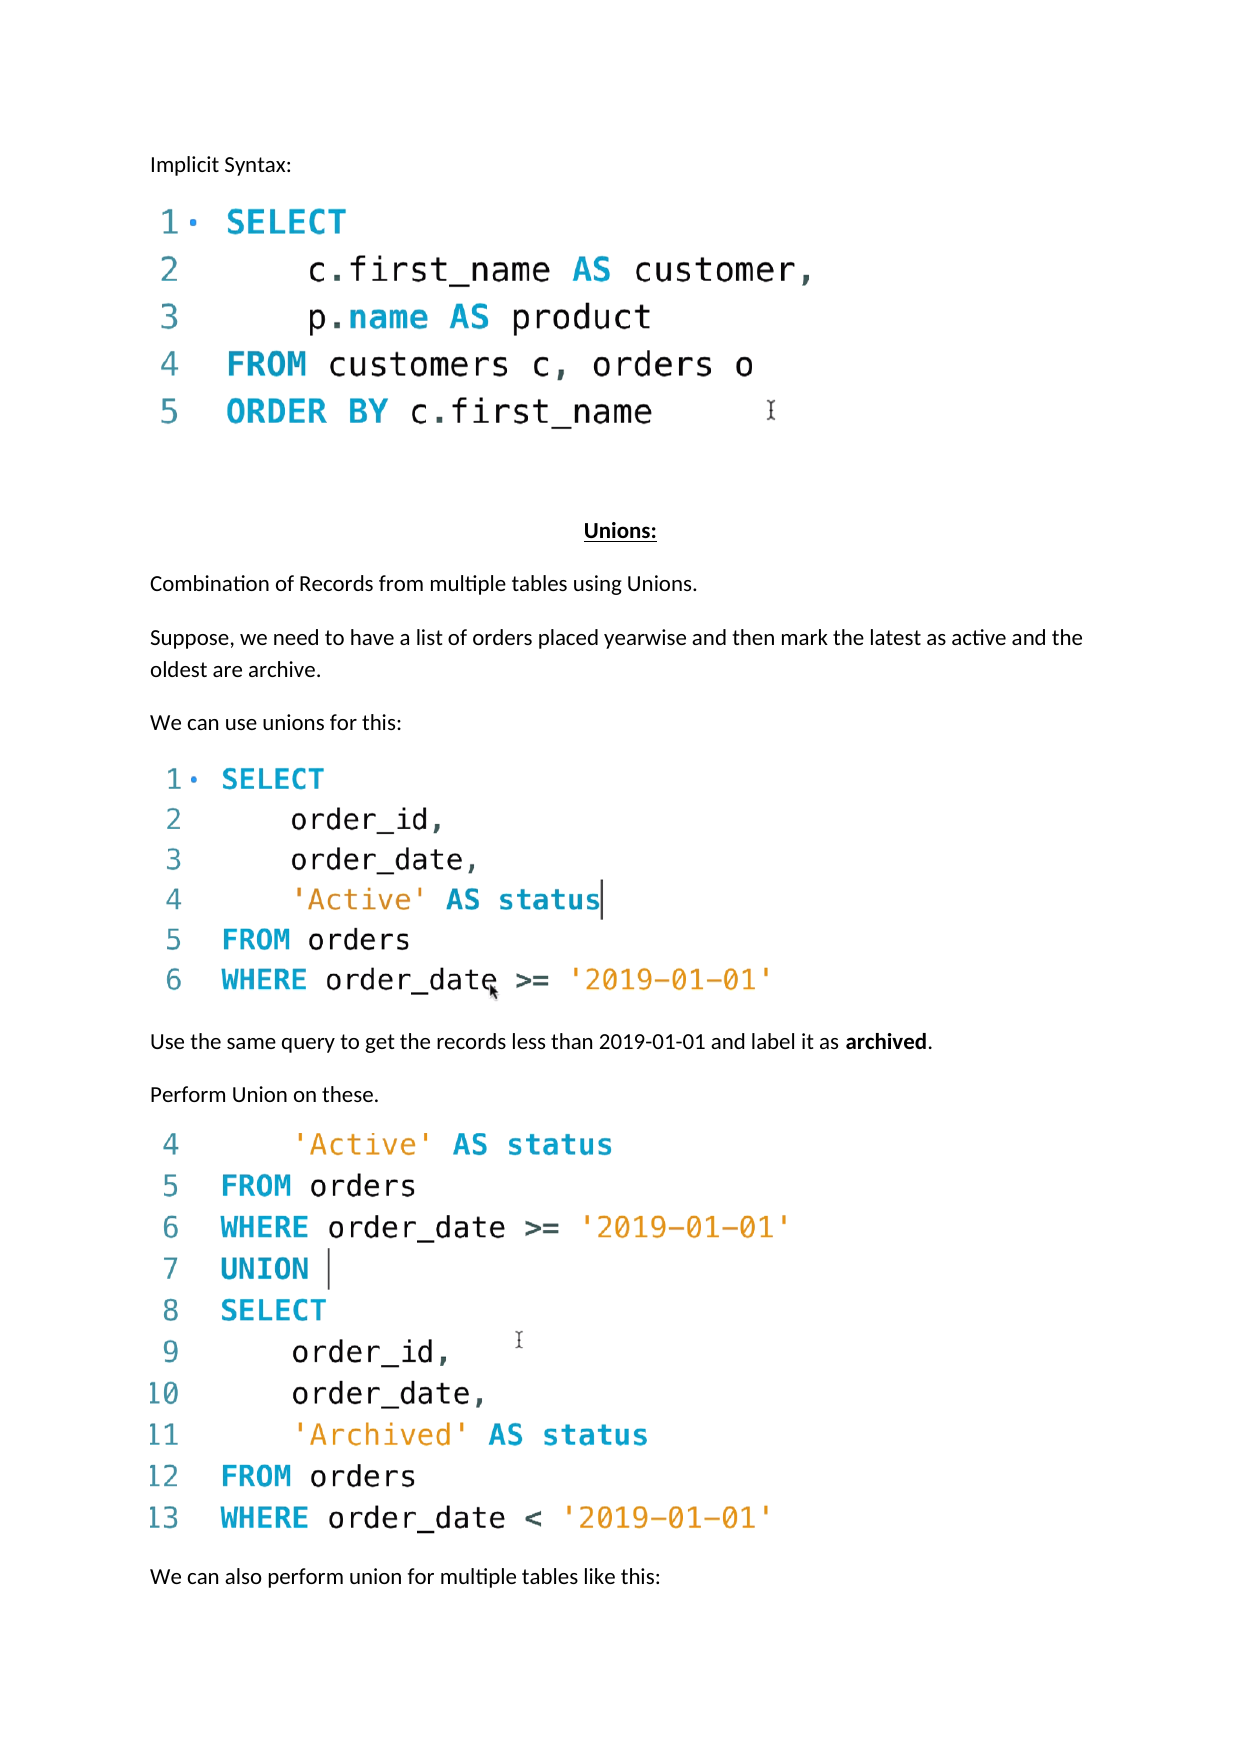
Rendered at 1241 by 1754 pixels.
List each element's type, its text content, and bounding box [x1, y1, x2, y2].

text Suppose, we need to have a list of orders placed yearwise and then mark the latest as active and the oldest are archive. [150, 623, 1090, 683]
picture [150, 1133, 797, 1537]
text We can use unions for this: [150, 708, 1090, 736]
text Use the same query to get the records less than 2019-01-01 and label it as archived. [150, 1027, 1090, 1055]
text Unions: [150, 517, 1090, 544]
text We can also perform union for multiple tables like this: [150, 1562, 1090, 1590]
picture [150, 760, 788, 1002]
text Combination of Records from multiple tables using Unions. [150, 569, 1090, 598]
text Implicit Syntax: [150, 150, 1090, 178]
text Perform Union on these. [150, 1080, 1090, 1108]
picture [150, 203, 814, 439]
